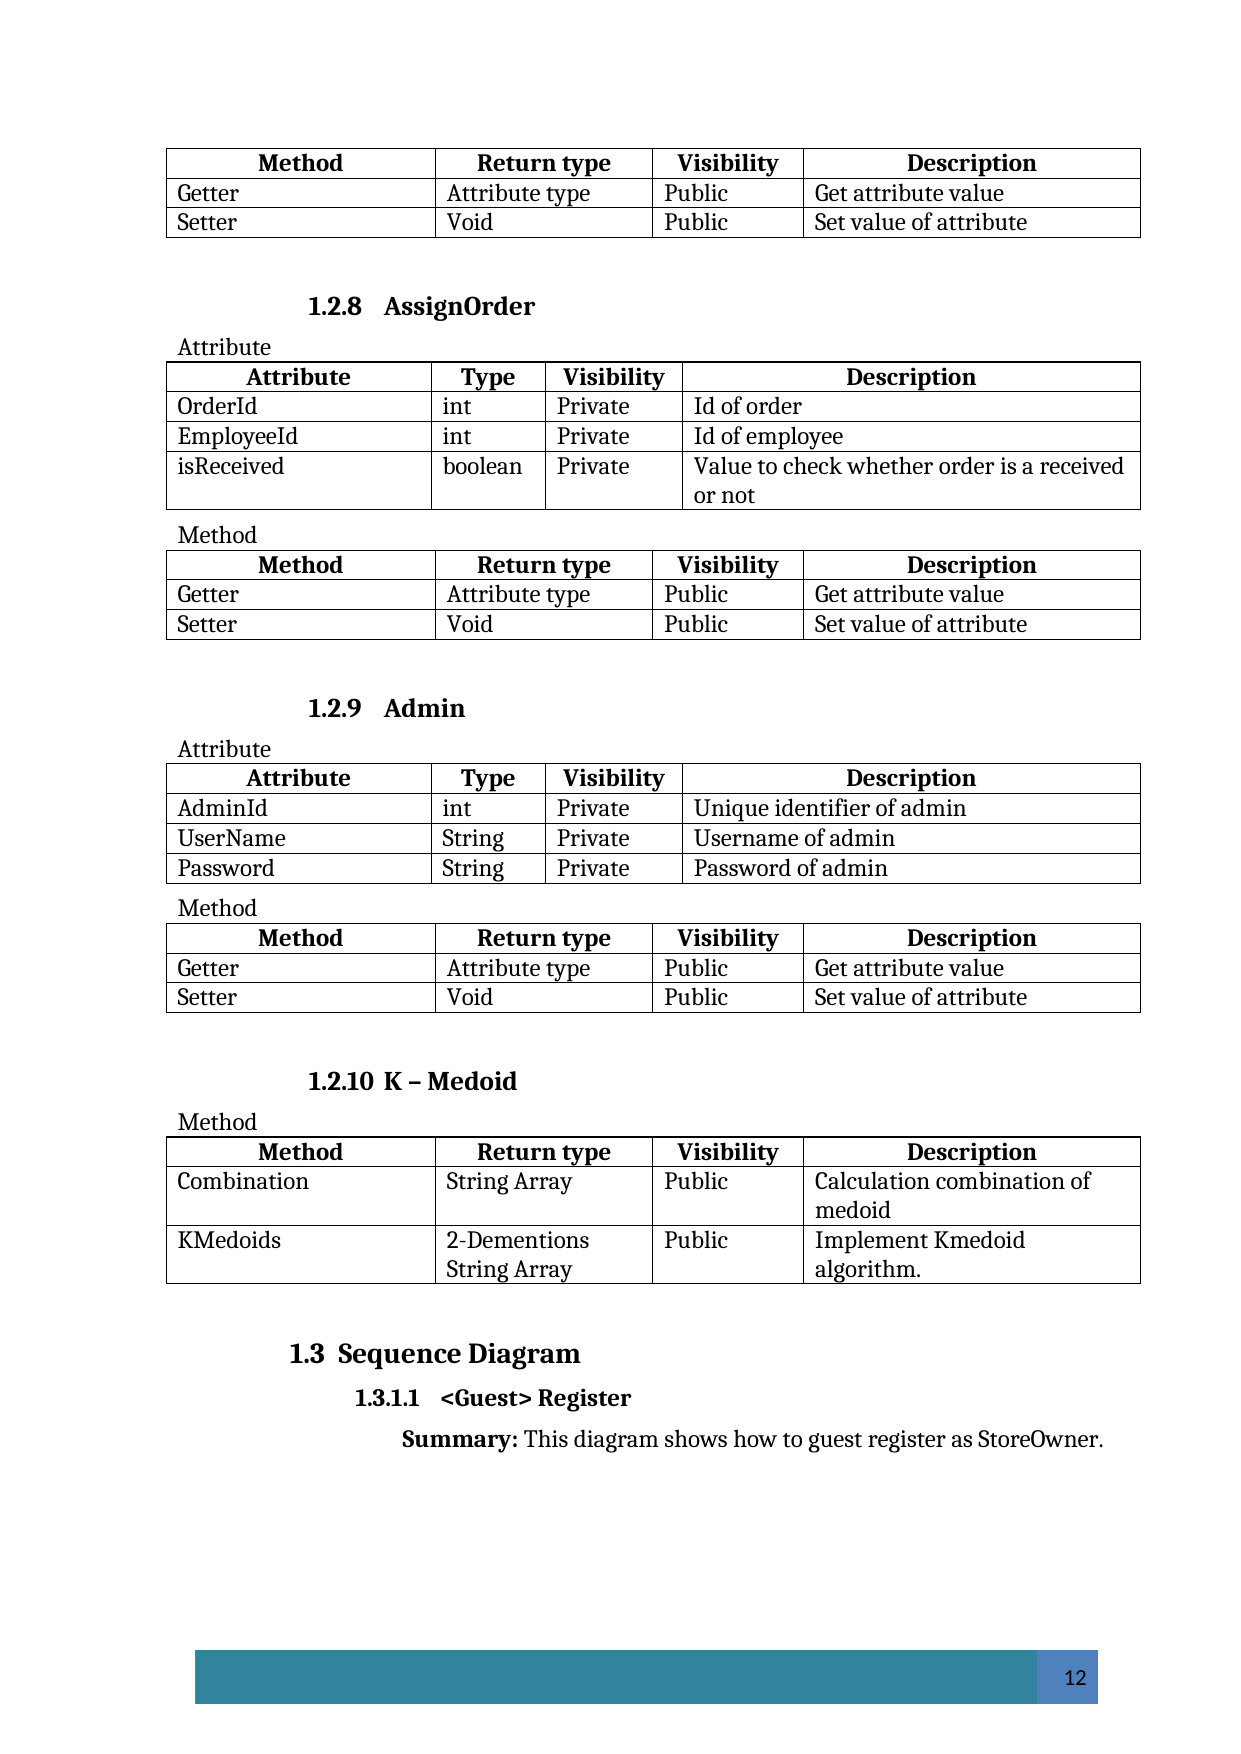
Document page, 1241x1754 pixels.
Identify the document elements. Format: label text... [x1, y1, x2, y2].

table_header Return type [436, 1138, 652, 1166]
table_cell Implement Kmedoid algorithm. [804, 1226, 1140, 1283]
table_cell Private [546, 392, 682, 421]
table_header Type [432, 363, 545, 391]
table_header Description [804, 149, 1140, 177]
table_header Visibility [653, 1138, 803, 1166]
table_cell String [432, 854, 545, 882]
table_cell Password of admin [683, 854, 1140, 882]
table_cell Get attribute value [804, 179, 1140, 207]
table_cell Password [167, 854, 431, 882]
table_cell Private [546, 824, 682, 853]
table_cell UserName [167, 824, 431, 853]
table_cell Void [436, 983, 652, 1012]
table_cell Value to check whether order is a received or not [683, 452, 1140, 509]
subtitle Admin [308, 693, 1151, 724]
table_header Description [683, 764, 1140, 793]
table_cell Setter [167, 208, 435, 237]
table_header Visibility [653, 149, 803, 177]
table_header Visibility [546, 764, 682, 793]
text Attribute [177, 734, 1151, 763]
table_cell boolean [432, 452, 545, 509]
table_cell Public [653, 179, 803, 207]
table_header Visibility [653, 924, 803, 952]
table_cell Setter [167, 610, 435, 639]
table_cell String Array [436, 1167, 652, 1225]
table_cell Public [653, 1226, 803, 1283]
table_cell Combination [167, 1167, 435, 1225]
table_header Attribute [167, 764, 431, 793]
table_cell int [432, 794, 545, 823]
table_cell Id of employee [683, 422, 1140, 451]
text Summary: This diagram shows how to guest register as StoreOwner. [402, 1425, 1151, 1453]
table_header Visibility [653, 551, 803, 579]
table_cell Attribute type [436, 179, 652, 207]
table_cell Getter [167, 580, 435, 609]
table_cell Private [546, 854, 682, 882]
table_cell Getter [167, 954, 435, 982]
table_cell Get attribute value [804, 580, 1140, 609]
table_cell KMedoids [167, 1226, 435, 1283]
table_cell Attribute type [436, 580, 652, 609]
table_cell isReceived [167, 452, 431, 509]
table_cell Private [546, 422, 682, 451]
table_cell Set value of attribute [804, 208, 1140, 237]
table_cell Getter [167, 179, 435, 207]
table_cell Get attribute value [804, 954, 1140, 982]
table_header Return type [436, 551, 652, 579]
subtitle <Guest> Register [355, 1383, 1151, 1412]
table_header Type [432, 764, 545, 793]
table_cell 2-Dementions String Array [436, 1226, 652, 1283]
text Method [177, 894, 1151, 923]
table_header Method [167, 1138, 435, 1166]
table_cell AdminId [167, 794, 431, 823]
table_cell Public [653, 1167, 803, 1225]
table_cell String [432, 824, 545, 853]
table_cell Unique identifier of admin [683, 794, 1140, 823]
table_cell Public [653, 610, 803, 639]
table_cell Private [546, 794, 682, 823]
table_header Visibility [546, 363, 682, 391]
table_header Method [167, 551, 435, 579]
table_header Return type [436, 924, 652, 952]
table_cell Public [653, 208, 803, 237]
table_cell Username of admin [683, 824, 1140, 853]
table_header Method [167, 924, 435, 952]
table_header Description [804, 551, 1140, 579]
text Method [177, 1108, 1151, 1136]
table_header Return type [436, 149, 652, 177]
table_cell Attribute type [436, 954, 652, 982]
subtitle Sequence Diagram [290, 1337, 1151, 1371]
table_cell Setter [167, 983, 435, 1012]
table_header Description [683, 363, 1140, 391]
table_header Description [804, 1138, 1140, 1166]
table_cell int [432, 422, 545, 451]
table_header Description [804, 924, 1140, 952]
table_cell Public [653, 983, 803, 1012]
subtitle K – Medoid [308, 1066, 1151, 1097]
table_cell int [432, 392, 545, 421]
table_header Method [167, 149, 435, 177]
table_cell OrderId [167, 392, 431, 421]
table_header Attribute [167, 363, 431, 391]
subtitle AssignOrder [308, 291, 1151, 322]
table_cell Id of order [683, 392, 1140, 421]
table_cell Public [653, 580, 803, 609]
table_cell Public [653, 954, 803, 982]
table_cell Set value of attribute [804, 610, 1140, 639]
text Method [177, 521, 1151, 549]
table_cell Set value of attribute [804, 983, 1140, 1012]
table_cell Calculation combination of medoid [804, 1167, 1140, 1225]
table_cell EmployeeId [167, 422, 431, 451]
text Attribute [177, 333, 1151, 361]
table_cell Void [436, 610, 652, 639]
table_cell Private [546, 452, 682, 509]
table_cell Void [436, 208, 652, 237]
